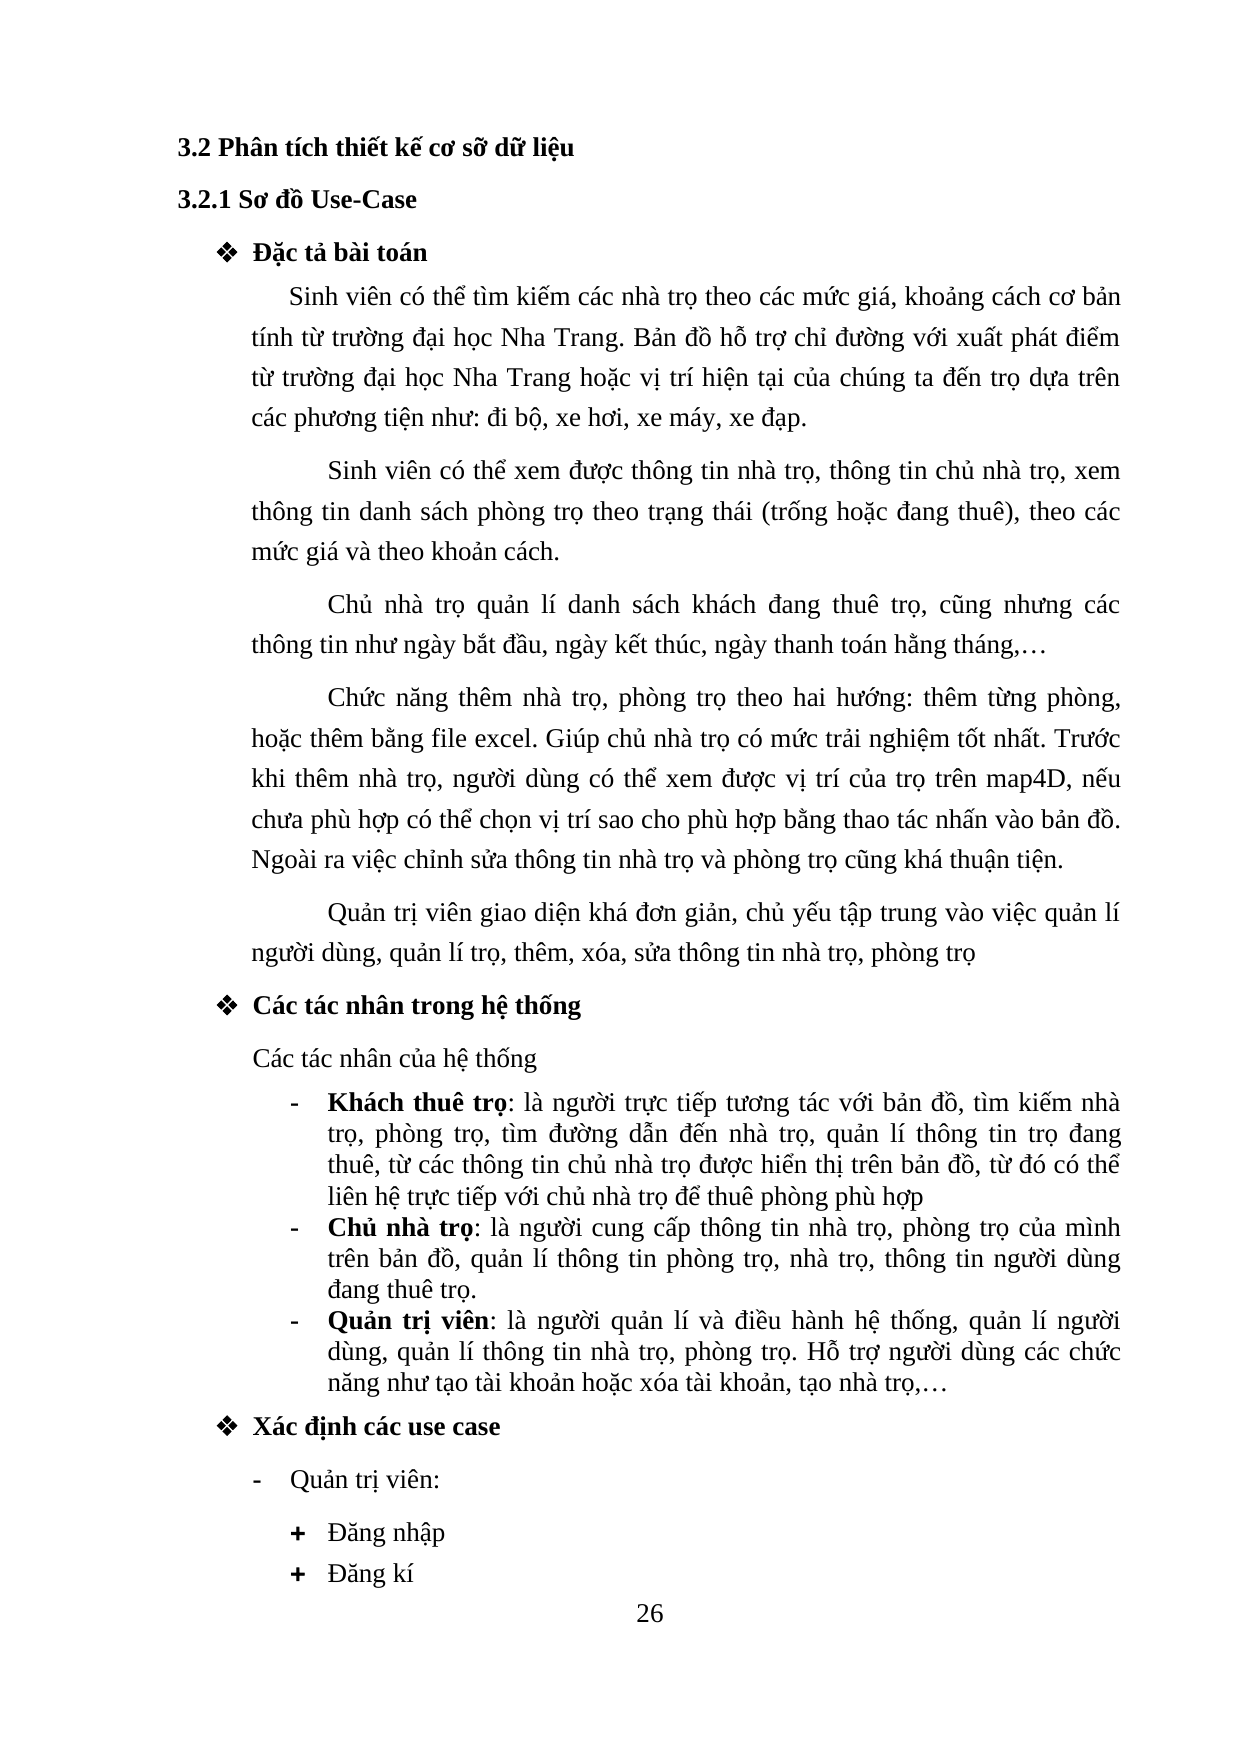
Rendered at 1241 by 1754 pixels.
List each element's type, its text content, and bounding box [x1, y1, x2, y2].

list Đăng kí [290, 1557, 1122, 1588]
list Chủ nhà trọ: là người cung cấp thông tin nhà trọ, phòng trọ của mình trên bản đồ, quản lí thông tin phòng trọ, nhà trọ, thông tin người dùng đang thuê trọ. [290, 1211, 1122, 1304]
list Các tác nhân trong hệ thống [215, 989, 1122, 1021]
text Quản trị viên giao diện khá đơn giản, chủ yếu tập trung vào việc quản lí người dùng, quản lí trọ, thêm, xóa, sửa thông tin nhà trọ, phòng trọ [251, 896, 1122, 968]
text Sinh viên có thể xem được thông tin nhà trọ, thông tin chủ nhà trọ, xem thông tin danh sách phòng trọ theo trạng thái (trống hoặc đang thuê), theo các mức giá và theo khoản cách. [251, 454, 1122, 566]
text Các tác nhân của hệ thống [177, 1042, 1122, 1074]
list Đặc tả bài toán [215, 236, 1122, 268]
list Khách thuê trọ: là người trực tiếp tương tác với bản đồ, tìm kiếm nhà trọ, phòng trọ, tìm đường dẫn đến nhà trọ, quản lí thông tin trọ đang thuê, từ các thông tin chủ nhà trọ được hiển thị trên bản đồ, từ đó có thể liên hệ trực tiếp với chủ nhà trọ để thuê phòng phù hợp [290, 1086, 1122, 1211]
text Chủ nhà trọ quản lí danh sách khách đang thuê trọ, cũng nhưng các thông tin như ngày bắt đầu, ngày kết thúc, ngày thanh toán hằng tháng,… [251, 588, 1122, 660]
list Quản trị viên: là người quản lí và điều hành hệ thống, quản lí người dùng, quản lí thông tin nhà trọ, phòng trọ. Hỗ trợ người dùng các chức năng như tạo tài khoản hoặc xóa tài khoản, tạo nhà trọ,… [290, 1304, 1122, 1398]
text Chức năng thêm nhà trọ, phòng trọ theo hai hướng: thêm từng phòng, hoặc thêm bằng file excel. Giúp chủ nhà trọ có mức trải nghiệm tốt nhất. Trước khi thêm nhà trọ, người dùng có thể xem được vị trí của trọ trên map4D, nếu chưa phù hợp có thể chọn vị trí sao cho phù hợp bằng thao tác nhấn vào bản đồ. Ngoài ra việc chỉnh sửa thông tin nhà trọ và phòng trọ cũng khá thuận tiện. [251, 681, 1122, 874]
text 3.2.1 Sơ đồ Use-Case [177, 183, 1122, 215]
list Xác định các use case [215, 1410, 1122, 1441]
list Quản trị viên: [252, 1463, 1122, 1494]
list Đăng nhập [290, 1516, 1122, 1547]
text Sinh viên có thể tìm kiếm các nhà trọ theo các mức giá, khoảng cách cơ bản tính từ trường đại học Nha Trang. Bản đồ hỗ trợ chỉ đường với xuất phát điểm từ trường đại học Nha Trang hoặc vị trí hiện tại của chúng ta đến trọ dựa trên các phương tiện như: đi bộ, xe hơi, xe máy, xe đạp. [251, 280, 1122, 433]
text 3.2 Phân tích thiết kế cơ sỡ dữ liệu [177, 131, 1122, 162]
